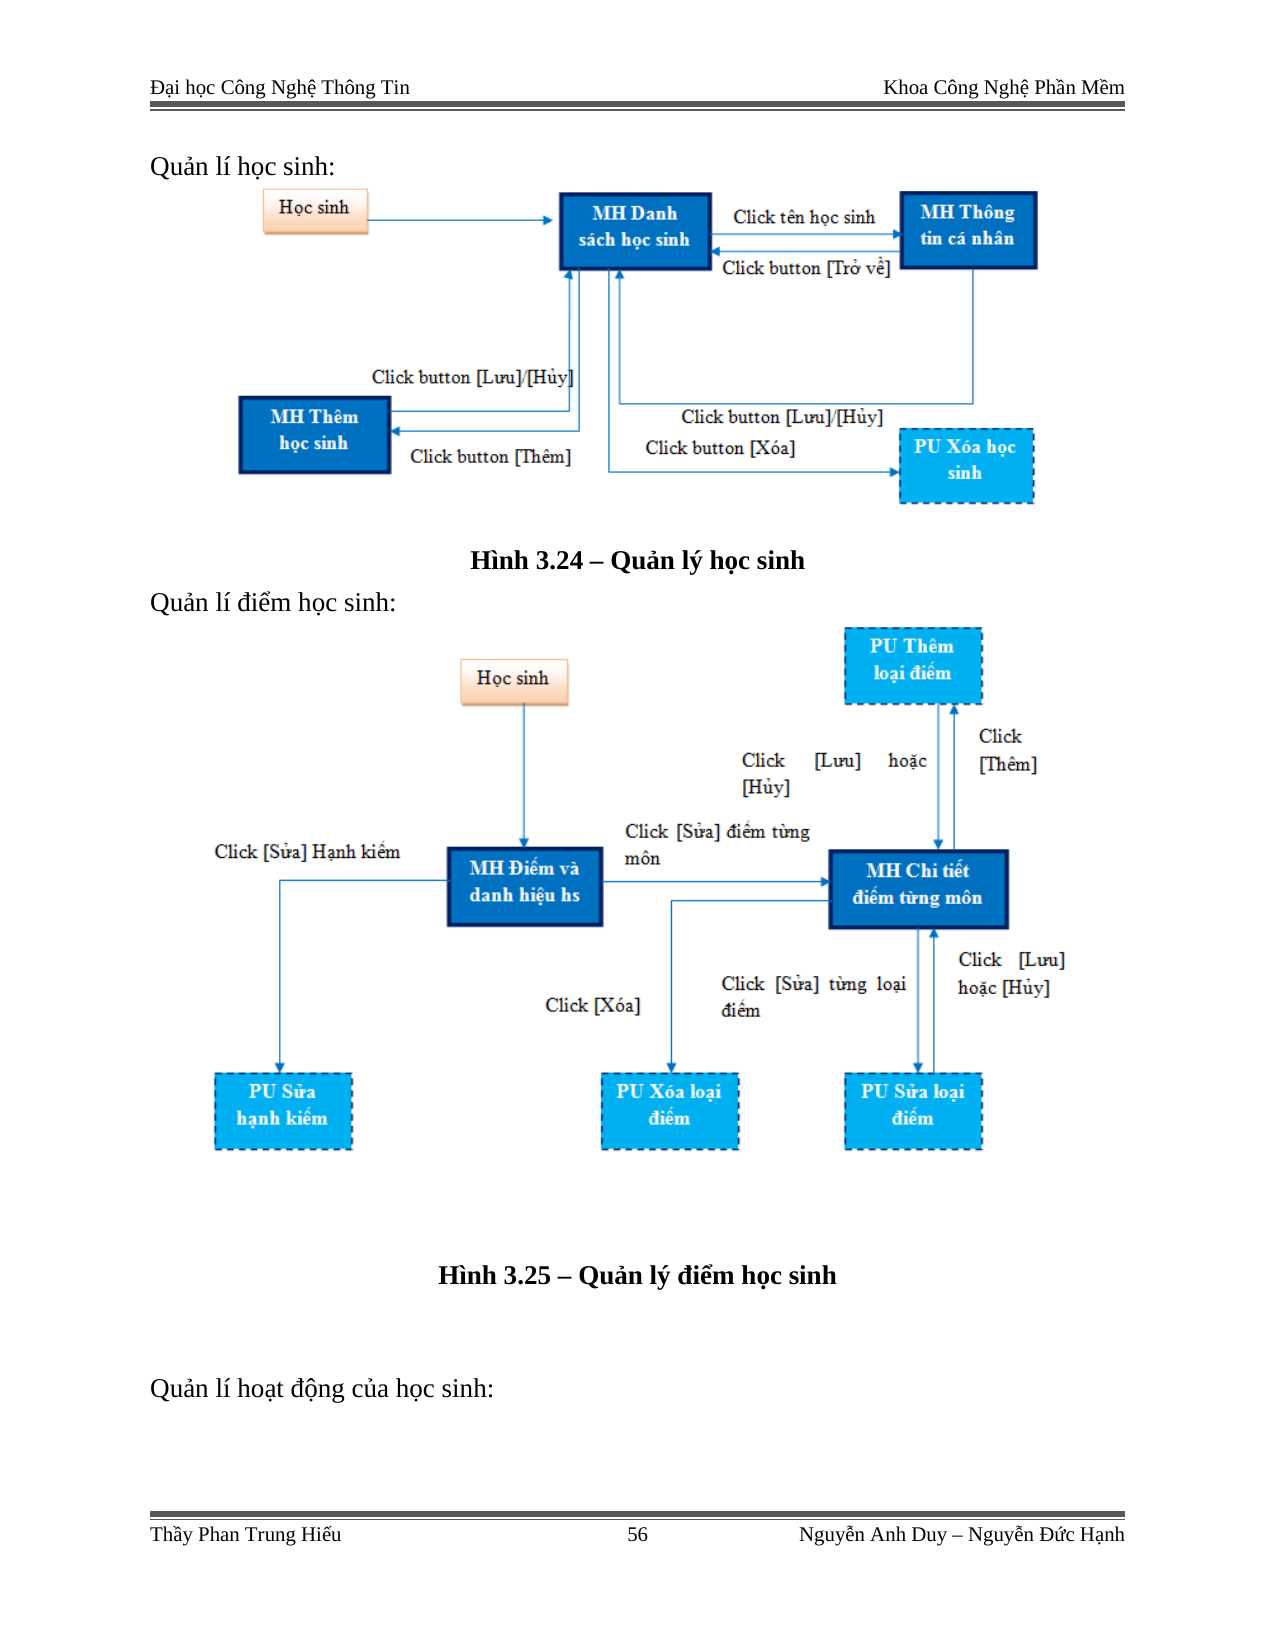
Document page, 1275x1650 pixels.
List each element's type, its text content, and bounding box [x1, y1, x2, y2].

picture [232, 185, 1043, 515]
picture [207, 621, 1068, 1159]
subtitle Hình 3.25 – Quản lý điểm học sinh [150, 1259, 1125, 1290]
text Quản lí điểm học sinh: [150, 586, 1125, 617]
text Quản lí hoạt động của học sinh: [150, 1372, 1125, 1403]
subtitle Hình 3.24 – Quản lý học sinh [150, 544, 1125, 575]
text Quản lí học sinh: [150, 150, 1125, 181]
